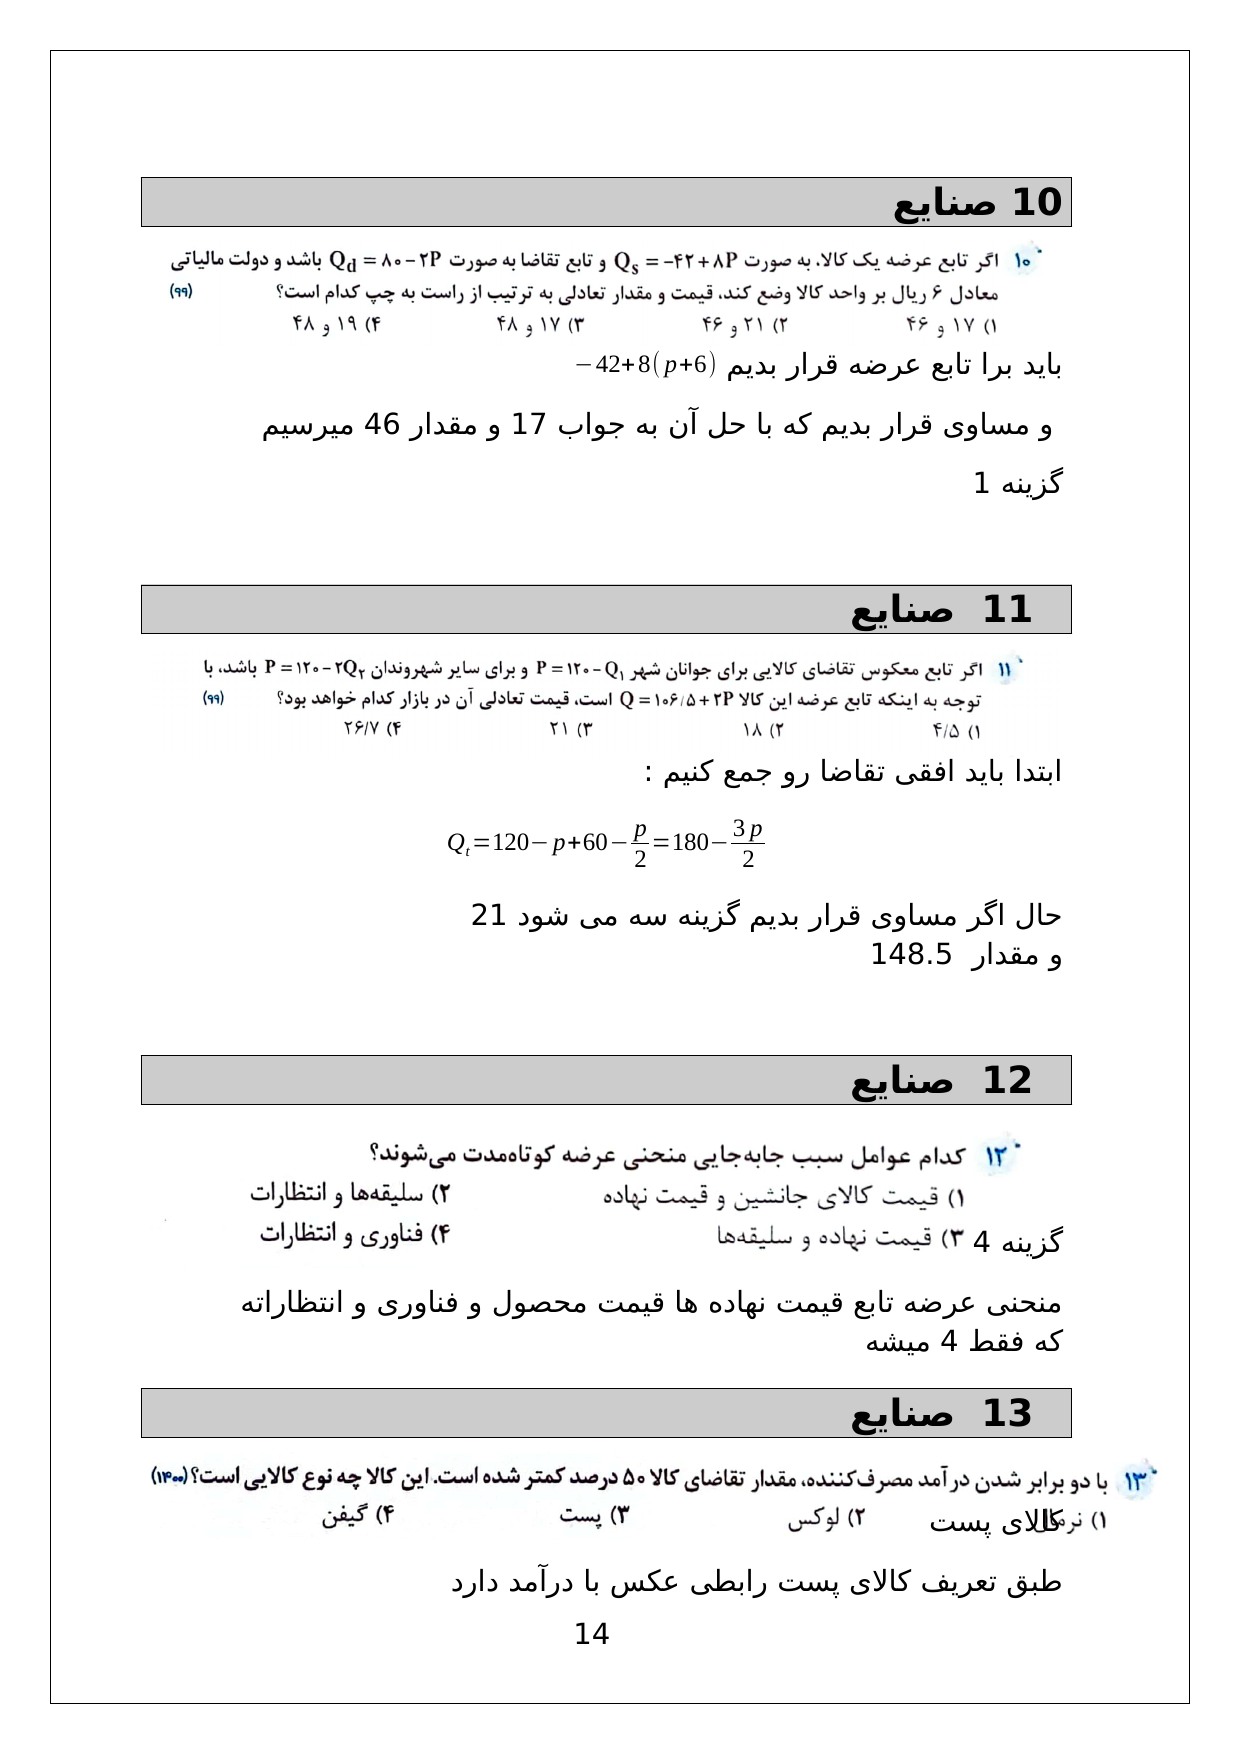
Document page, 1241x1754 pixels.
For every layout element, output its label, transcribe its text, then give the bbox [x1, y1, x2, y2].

subtitle 12 صنایع [142, 1056, 1071, 1104]
text طبق تعریف کالای پست رابطی عکس با درآمد دارد [150, 1564, 1063, 1598]
text ابتدا باید افقی تقاضا رو جمع کنیم : [150, 755, 1063, 789]
text گزینه 4 [150, 1225, 1063, 1259]
text حال اگر مساوی قرار بدیم گزینه سه می شود 21 و مقدار 148.5 [150, 898, 1063, 971]
subtitle 10 صنایع [142, 178, 1071, 226]
text کالای پست [150, 1504, 1063, 1538]
text و مساوی قرار بدیم که با حل آن به جواب 17 و مقدار 46 میرسیم [150, 407, 1063, 441]
text باید برا تابع عرضه قرار بدیم [150, 347, 1063, 381]
text منحنی عرضه تابع قیمت نهاده ها قیمت محصول و فناوری و انتظاراته که فقط 4 میشه [150, 1285, 1063, 1358]
text گزینه 1 [150, 467, 1063, 501]
subtitle 11 صنایع [142, 586, 1071, 633]
subtitle 13 صنایع [142, 1389, 1071, 1437]
